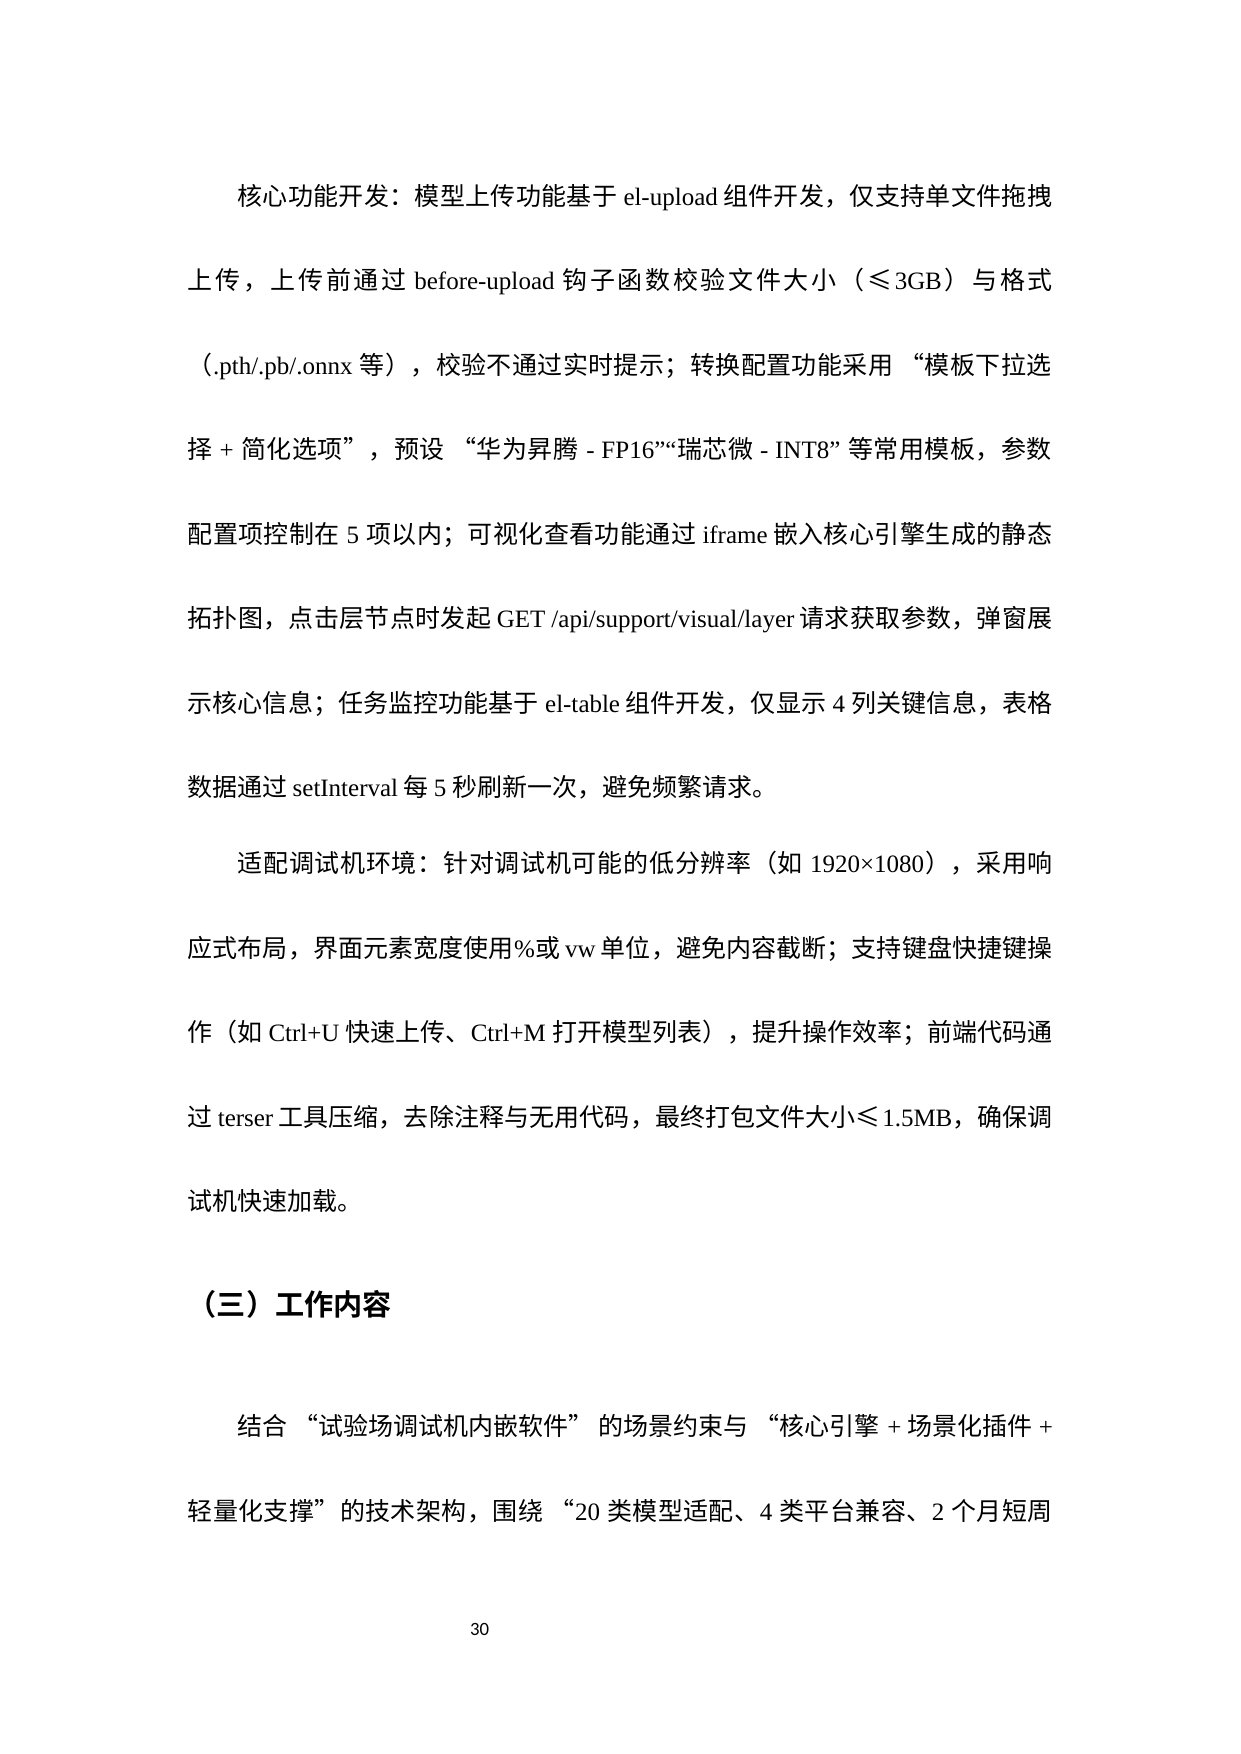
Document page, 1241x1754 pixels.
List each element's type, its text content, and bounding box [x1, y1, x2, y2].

subtitle （三）工作内容 [187, 1270, 1053, 1335]
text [187, 1392, 1053, 1542]
text 核心功能开发：模型上传功能基于el-upload组件开发，仅支持单文件拖拽上传，上传前通过before-upload钩子函数校验文件大小（≤3GB）与格式（.pth/.pb/.onnx 等），校验不通过实时提示；转换配置功能采用 “模板下拉选择 + 简化选项”，预设 “华为昇腾 - FP16”“瑞芯微 - INT8” 等常用模板，参数配置项控制在 5 项以内；可视化查看功能通过iframe嵌入核心引擎生成的静态拓扑图，点击层节点时发起GET /api/support/visual/layer请求获取参数，弹窗展示核心信息；任务监控功能基于el-table组件开发，仅显示 4 列关键信息，表格数据通过setInterval每 5 秒刷新一次，避免频繁请求。 [187, 162, 1053, 818]
text 适配调试机环境：针对调试机可能的低分辨率（如 1920×1080），采用响应式布局，界面元素宽度使用%或vw单位，避免内容截断；支持键盘快捷键操作（如 Ctrl+U 快速上传、Ctrl+M 打开模型列表），提升操作效率；前端代码通过terser工具压缩，去除注释与无用代码，最终打包文件大小≤1.5MB，确保调试机快速加载。 [187, 829, 1053, 1232]
